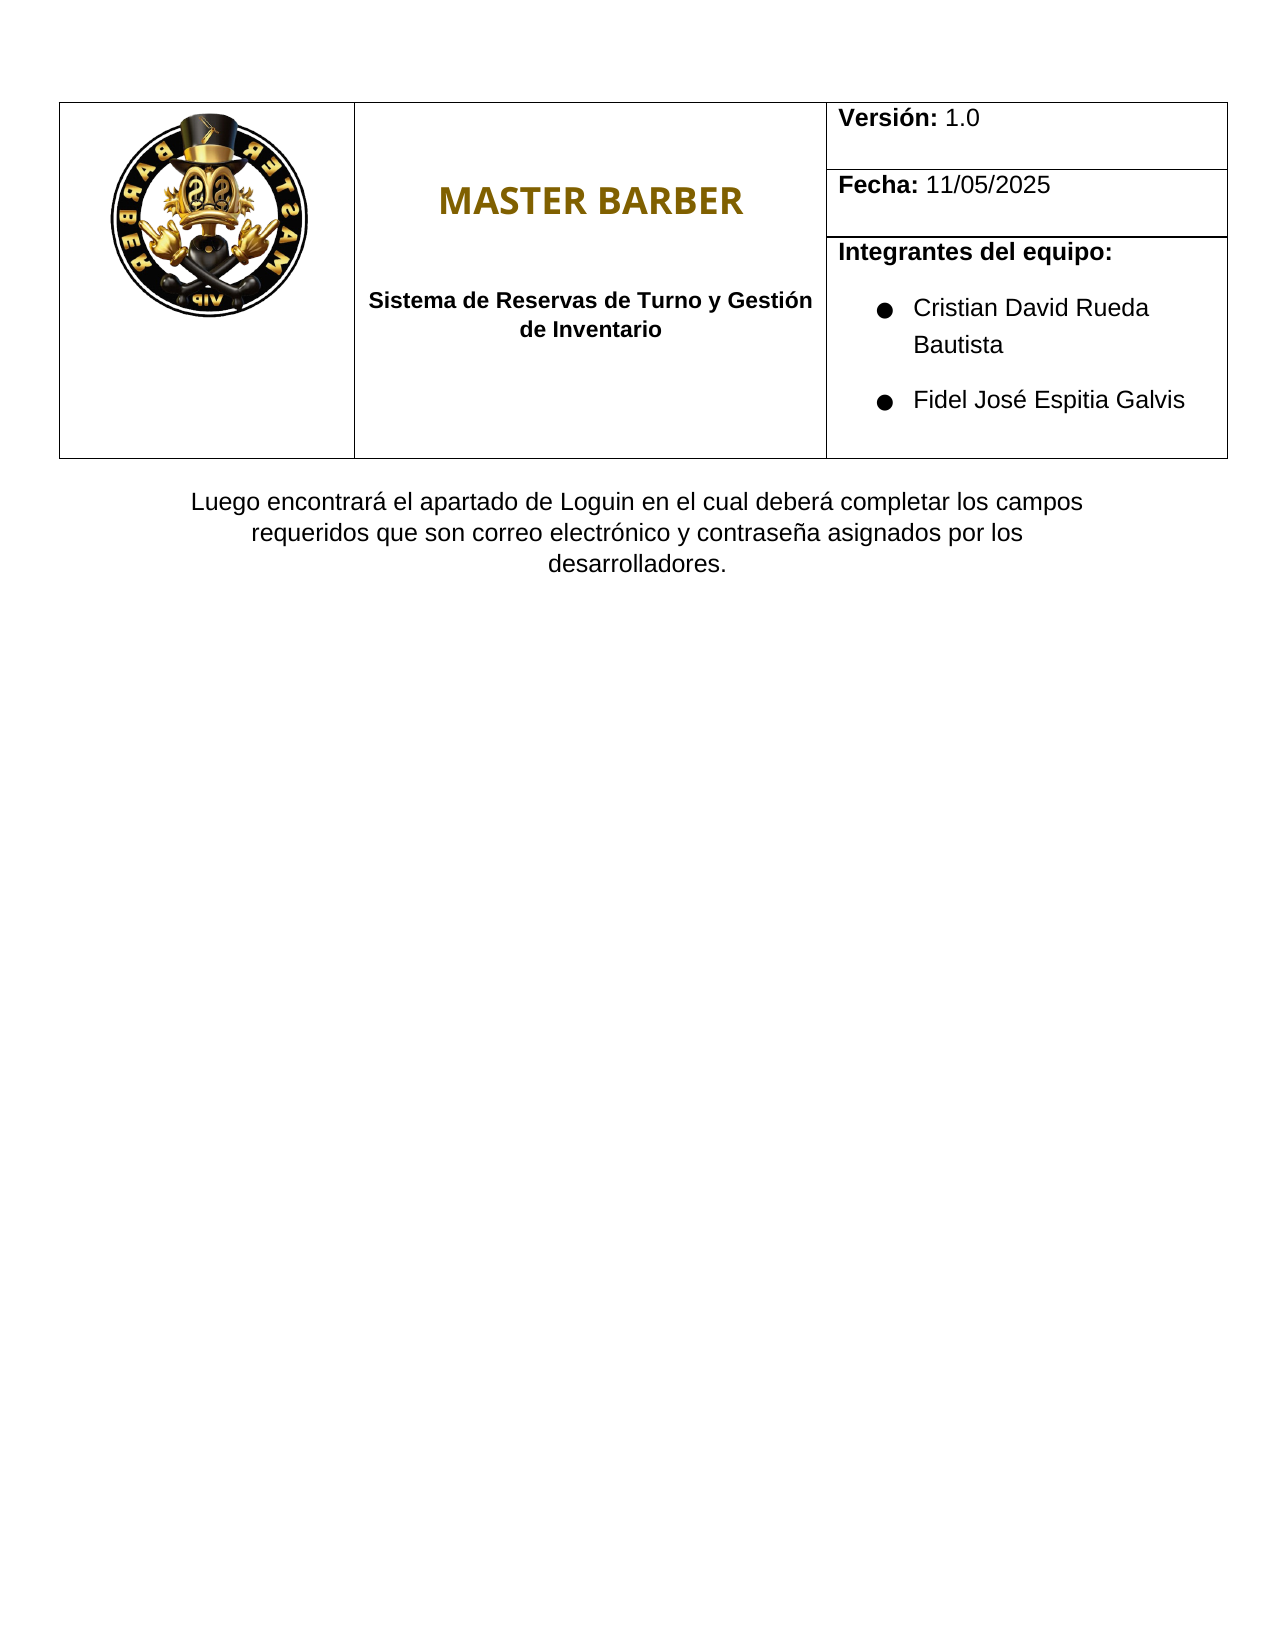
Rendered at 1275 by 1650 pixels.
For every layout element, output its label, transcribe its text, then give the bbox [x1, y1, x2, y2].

picture [100, 102, 313, 321]
text Luego encontrará el apartado de Loguin en el cual deberá completar los campos requeridos que son correo electrónico y contraseña asignados por los desarrolladores. [177, 487, 1098, 578]
